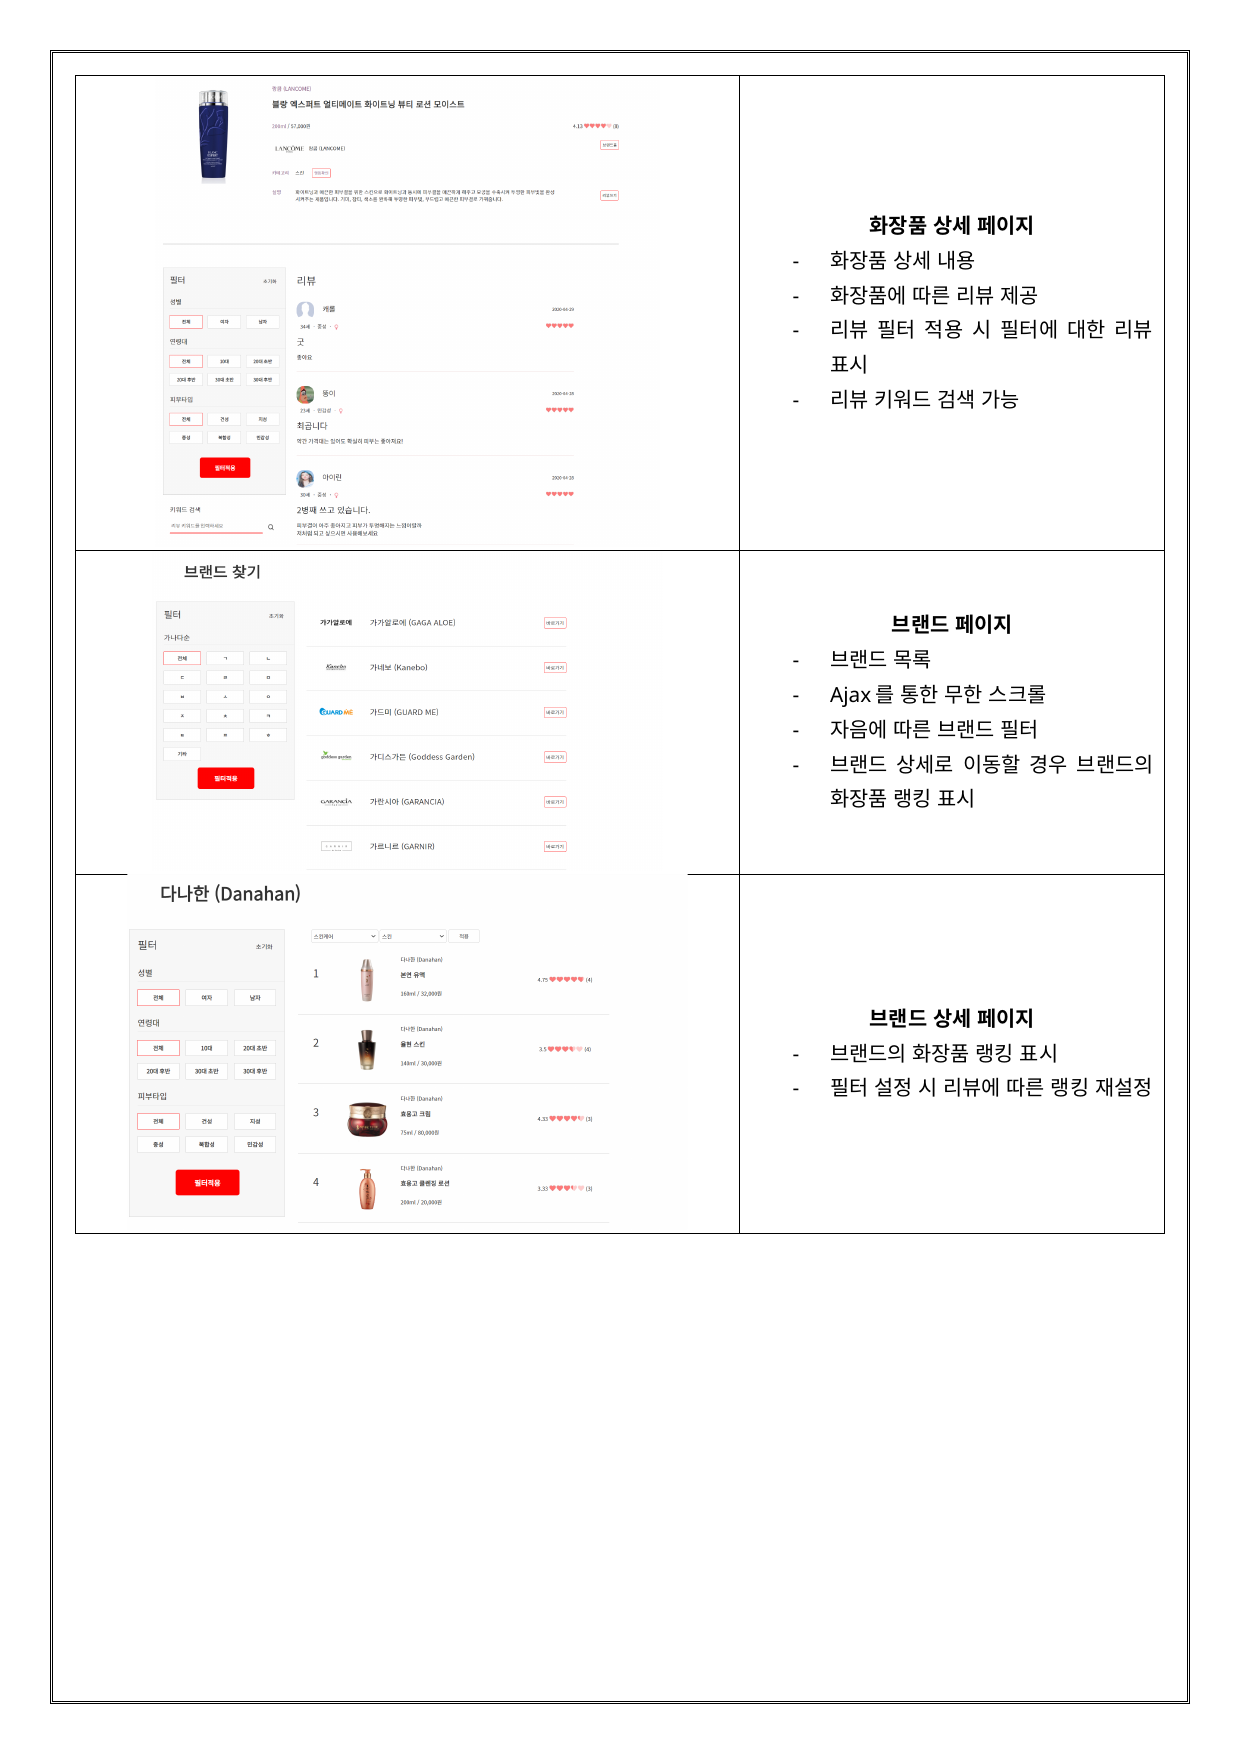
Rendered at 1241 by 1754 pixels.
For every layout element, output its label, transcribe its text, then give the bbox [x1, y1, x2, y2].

table_cell [76, 875, 739, 1233]
table_cell [76, 76, 739, 550]
picture [127, 874, 688, 1230]
table_cell [76, 551, 739, 874]
table_cell 브랜드 페이지 브랜드 목록 Ajax를 통한 무한 스크롤 자음에 따른 브랜드 필터 브랜드 상세로 이동할 경우 브랜드의 화장품 랭킹 표시 [740, 551, 1164, 874]
table_cell 화장품 상세 페이지 화장품 상세 내용 화장품에 따른 리뷰 제공 리뷰 필터 적용 시 필터에 대한 리뷰 표시 리뷰 키워드 검색 가능 [740, 76, 1164, 550]
picture [155, 76, 660, 547]
picture [152, 551, 663, 871]
table_cell 브랜드 상세 페이지 브랜드의 화장품 랭킹 표시 필터 설정 시 리뷰에 따른 랭킹 재설정 [740, 875, 1164, 1233]
